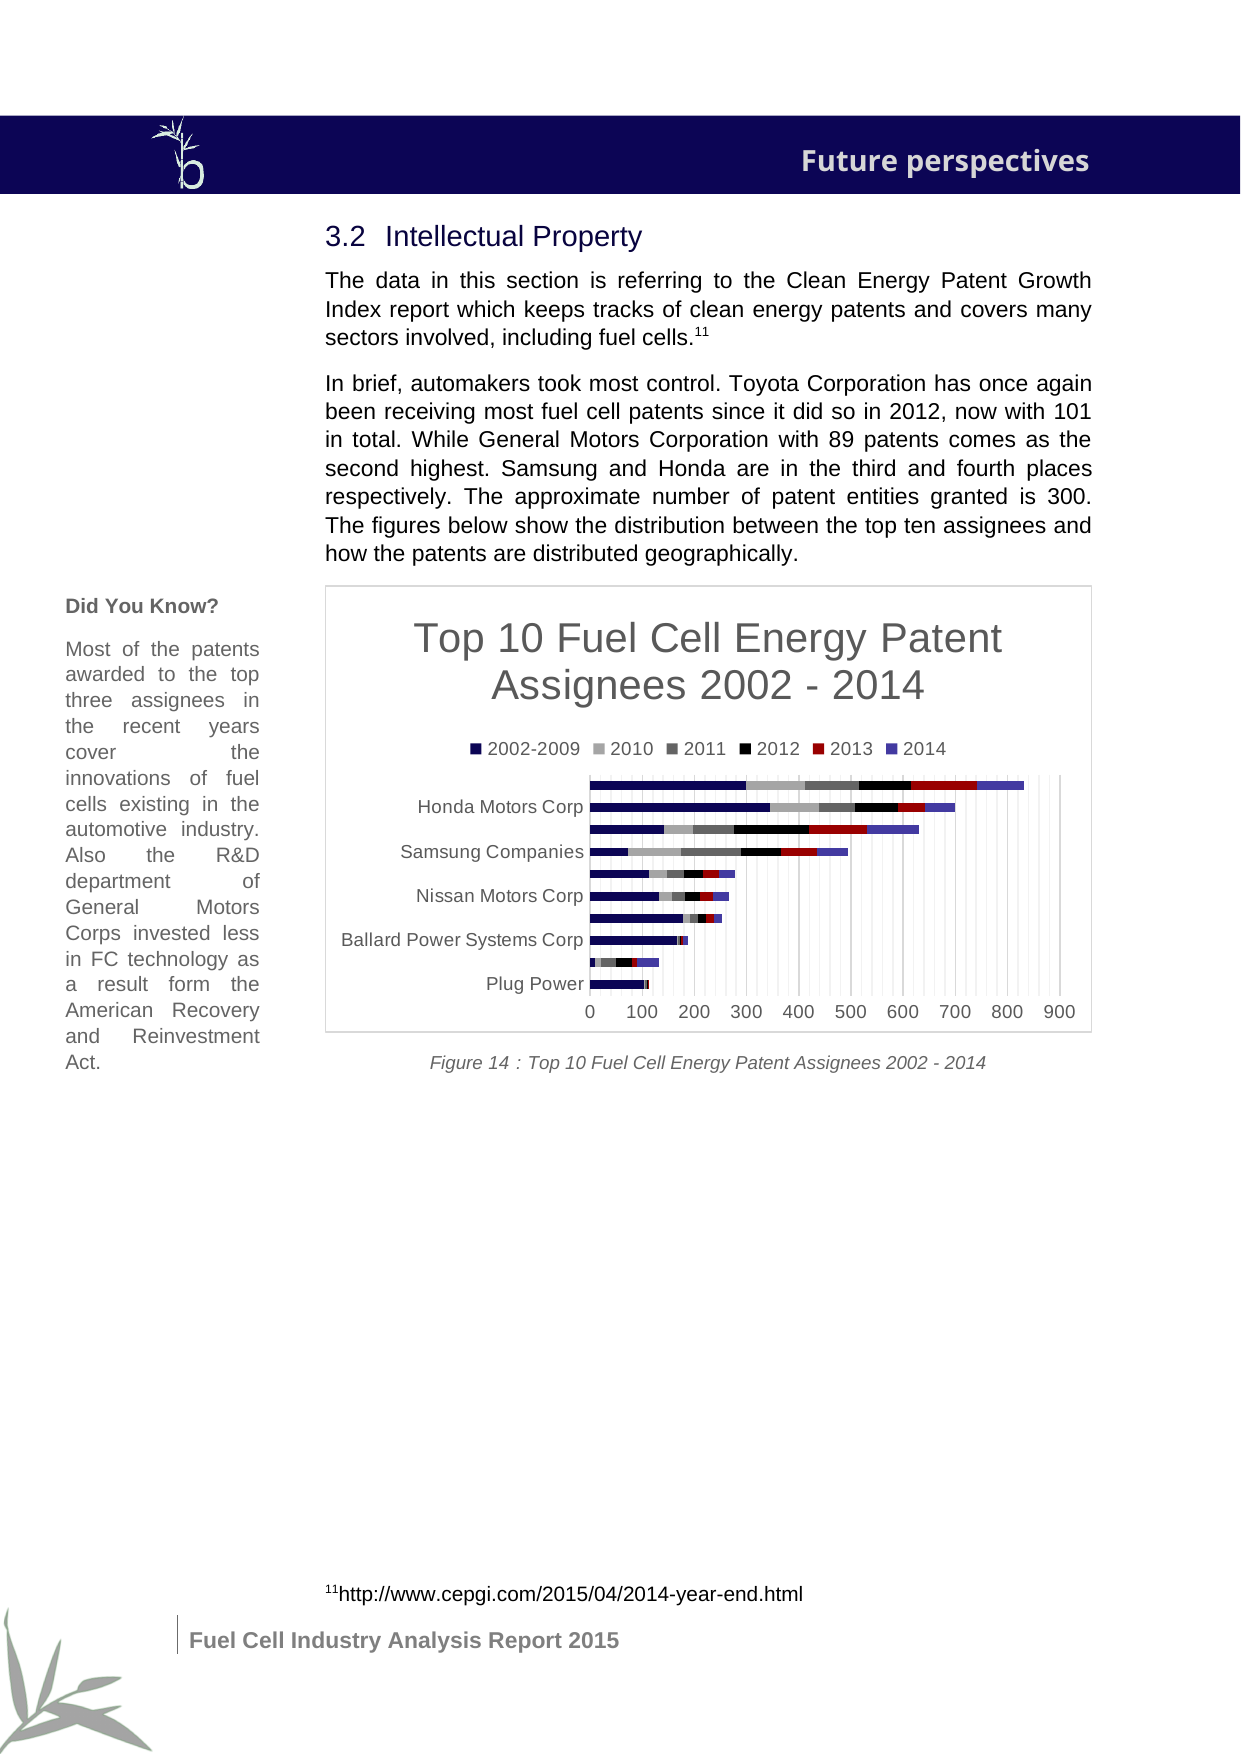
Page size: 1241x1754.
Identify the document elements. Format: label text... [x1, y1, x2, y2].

text The data in this section is referring to the Clean Energy Patent Growth Index report which keeps tracks of clean energy patents and covers many sectors involved, including fuel cells. [325, 267, 1092, 351]
text In brief, automakers took most control. Toyota Corporation has once again been receiving most fuel cell patents since it did so in 2012, now with 101 in total. While General Motors Corporation with 89 patents comes as the second highest. Samsung and Honda are in the third and fourth places respectively. The approximate number of patent entities granted is 300. The figures below show the distribution between the top ten assignees and how the patents are distributed geographically. [325, 369, 1092, 566]
picture [0, 1607, 169, 1754]
subtitle Intellectual Property [325, 219, 1092, 252]
